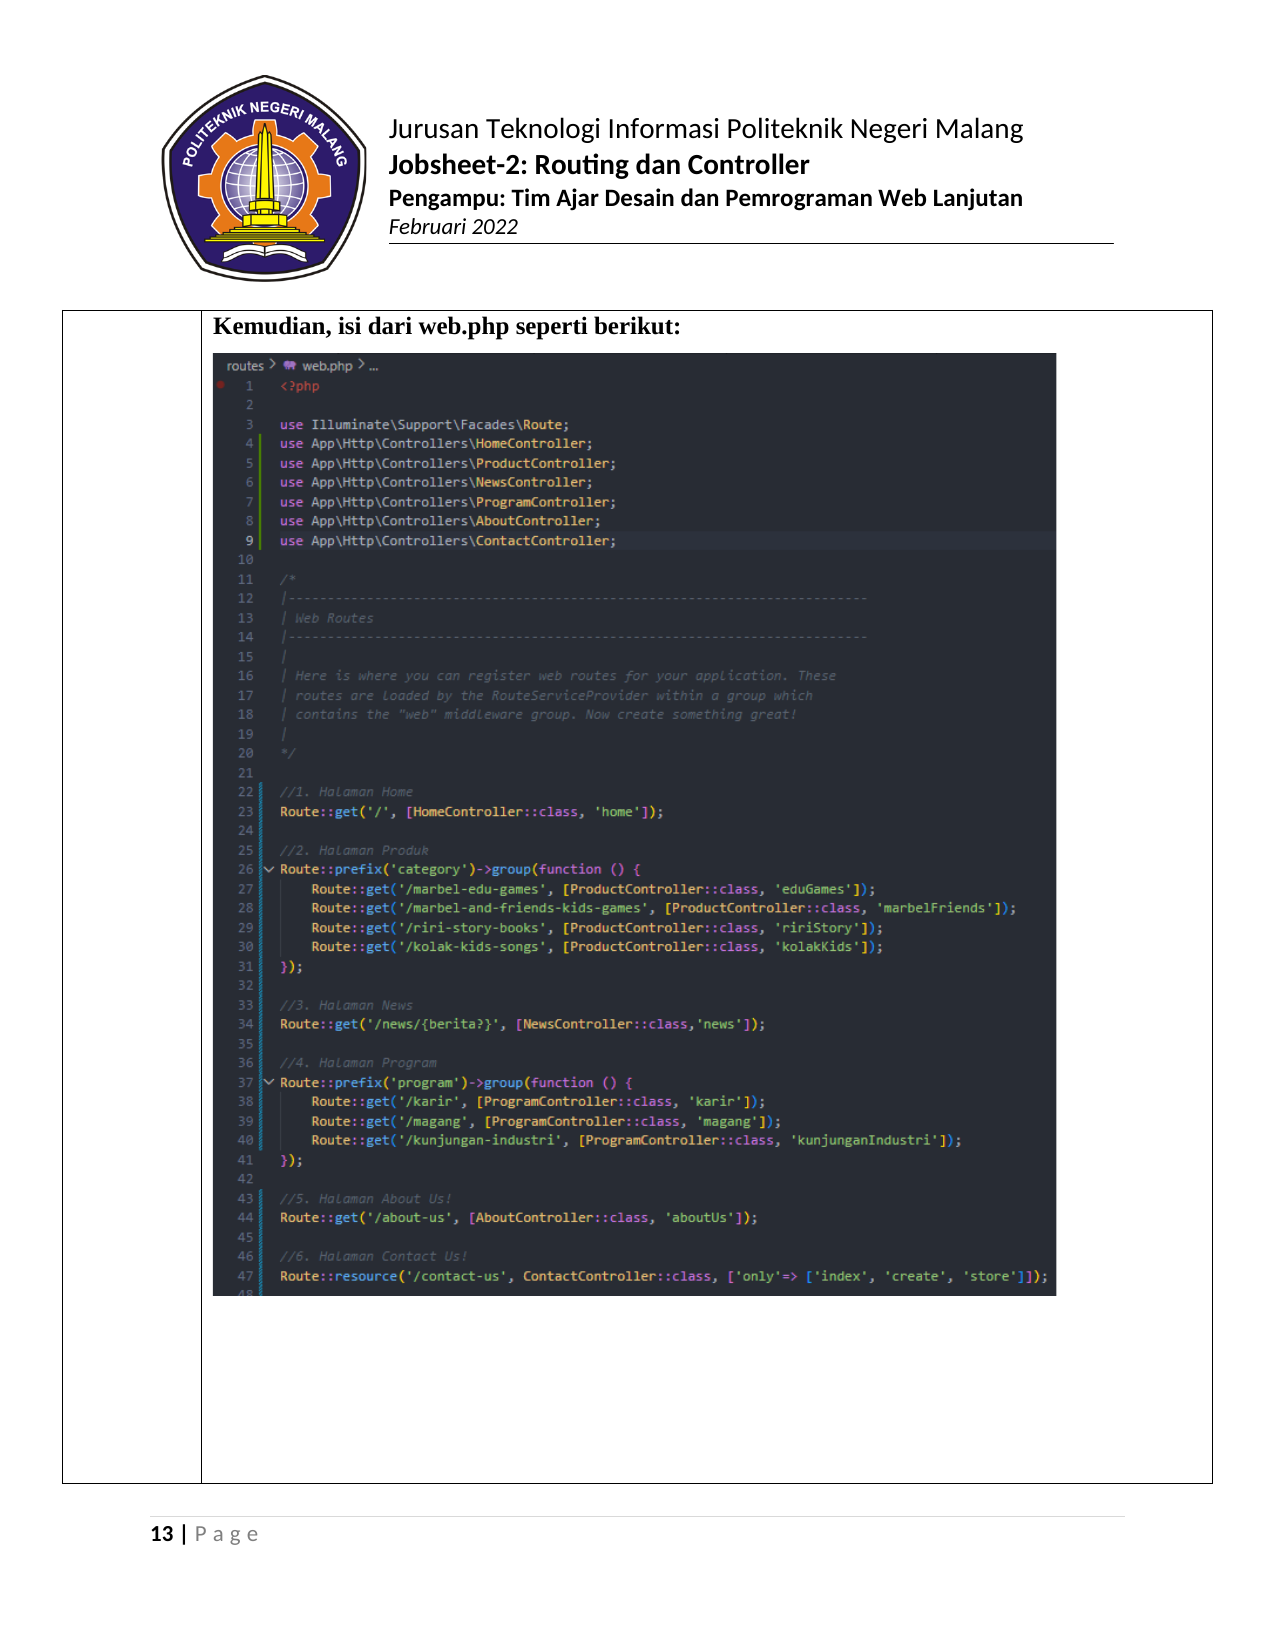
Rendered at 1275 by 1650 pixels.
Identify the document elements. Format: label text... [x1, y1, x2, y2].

picture [161, 75, 367, 282]
picture [212, 353, 1057, 1296]
table_cell 3 [63, 311, 201, 1482]
